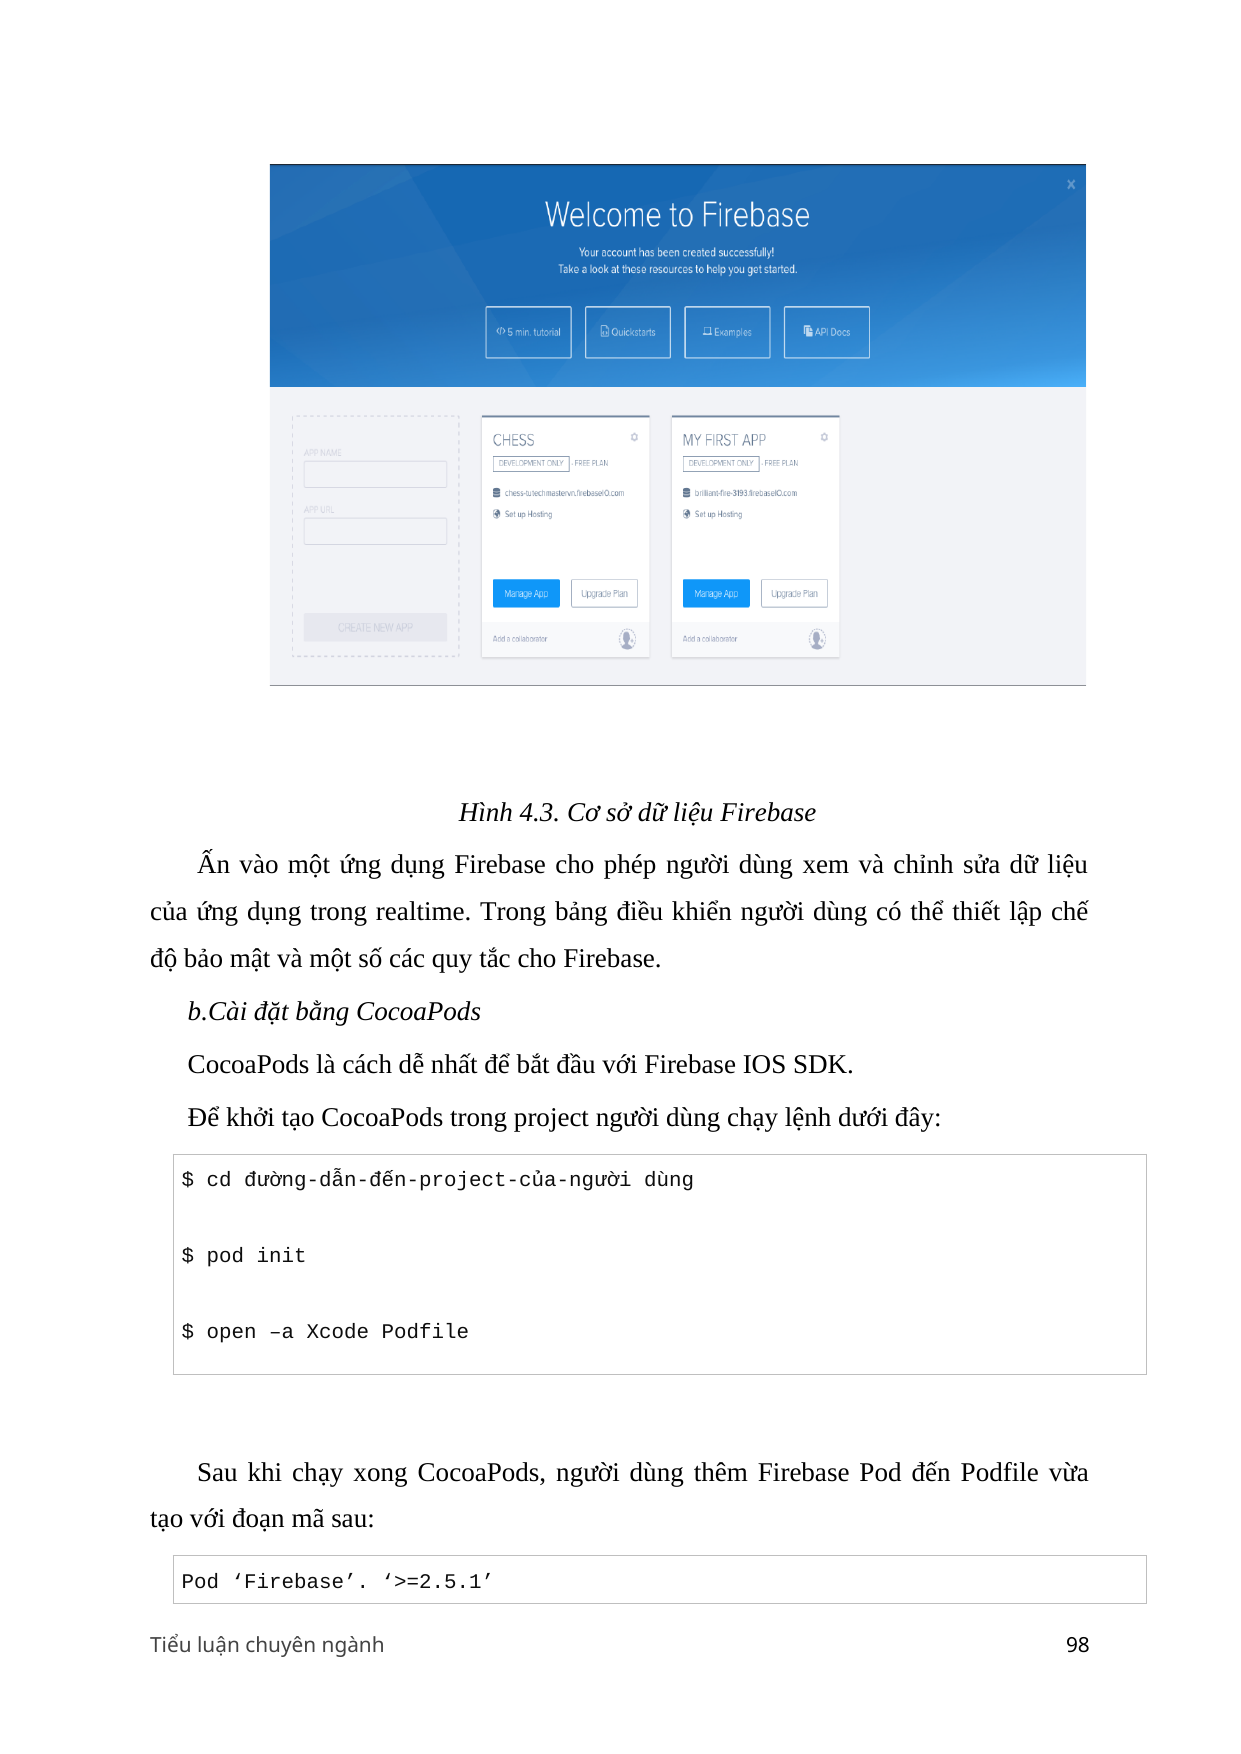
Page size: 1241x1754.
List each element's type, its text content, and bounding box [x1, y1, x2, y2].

list Cài đặt bằng CocoaPods [187, 995, 1090, 1026]
text Để khởi tạo CocoaPods trong project người dùng chạy lệnh dưới đây: [150, 1101, 1090, 1132]
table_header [174, 1556, 1146, 1603]
text CocoaPods là cách dễ nhất để bắt đầu với Firebase IOS SDK. [150, 1048, 1090, 1079]
picture [269, 164, 1087, 686]
text Hình 4.3. Cơ sở dữ liệu Firebase [150, 796, 1090, 827]
text Ấn vào một ứng dụng Firebase cho phép người dùng xem và chỉnh sửa dữ liệu của ứng dụng trong realtime. Trong bảng điều khiển người dùng có thể thiết lập chế độ bảo mật và một số các quy tắc cho Firebase. [150, 849, 1090, 973]
table_header $ cd đường-dẫn-đến-project-của-người dùng $ pod init $ open –a Xcode Podfile [174, 1155, 1146, 1374]
table_header [173, 150, 1146, 715]
text Sau khi chạy xong CocoaPods, người dùng thêm Firebase Pod đến Podfile vừa tạo với đoạn mã sau: [150, 1456, 1090, 1533]
